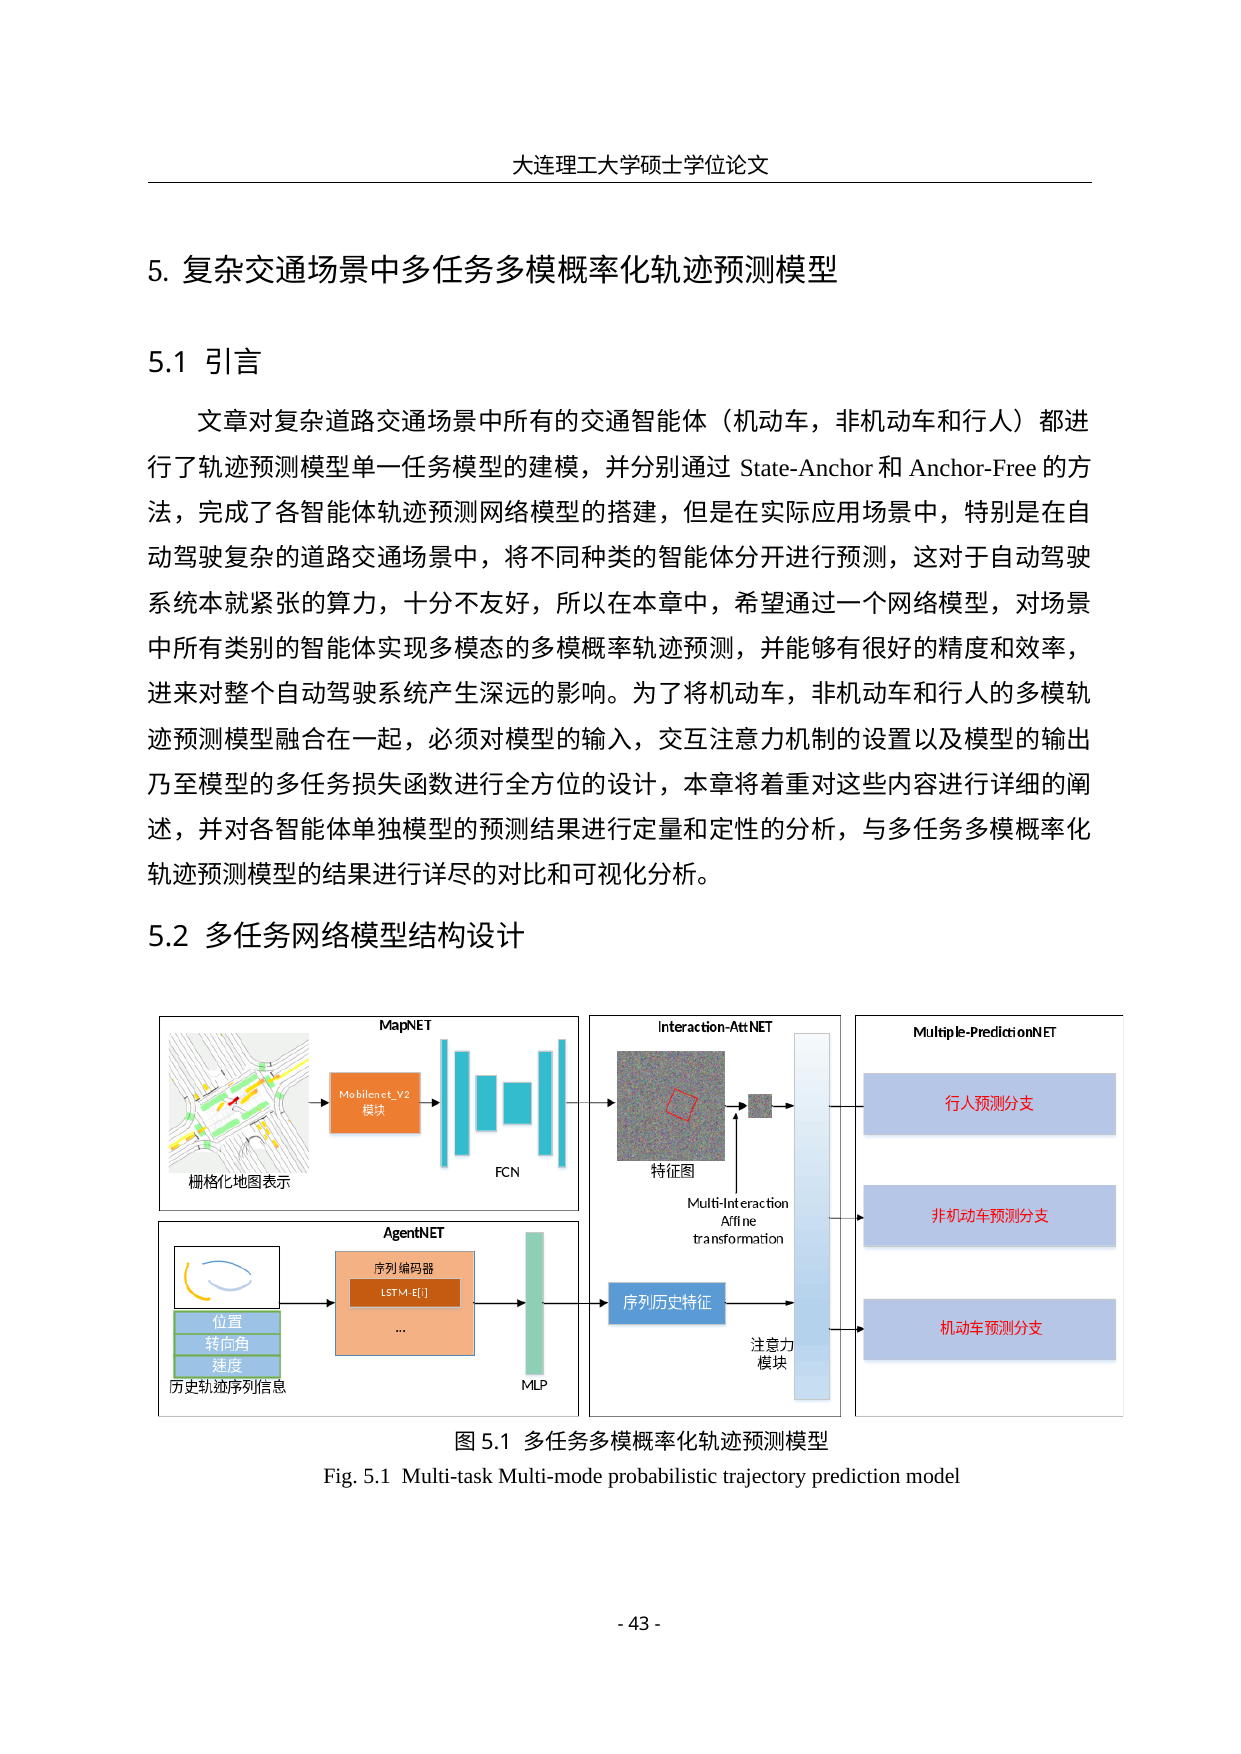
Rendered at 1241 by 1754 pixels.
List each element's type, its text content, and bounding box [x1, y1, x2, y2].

text 图5.1 多任务多模概率化轨迹预测模型 [148, 1424, 1092, 1456]
text 5. 复杂交通场景中多任务多模概率化轨迹预测模型 [148, 246, 1092, 291]
subtitle 5.1 引言 [148, 338, 1092, 381]
subtitle 5.2 多任务网络模型结构设计 [148, 913, 1092, 955]
text 文章对复杂道路交通场景中所有的交通智能体（机动车，非机动车和行人）都进行了轨迹预测模型单一任务模型的建模，并分别通过State-Anchor和Anchor-Free的方法，完成了各智能体轨迹预测网络模型的搭建，但是在实际应用场景中，特别是在自动驾驶复杂的道路交通场景中，将不同种类的智能体分开进行预测，这对于自动驾驶系统本就紧张的算力，十分不友好，所以在本章中，希望通过一个网络模型，对场景中所有类别的智能体实现多模态的多模概率轨迹预测，并能够有很好的精度和效率，进来对整个自动驾驶系统产生深远的影响。为了将机动车，非机动车和行人的多模轨迹预测模型融合在一起，必须对模型的输入，交互注意力机制的设置以及模型的输出乃至模型的多任务损失函数进行全方位的设计，本章将着重对这些内容进行详细的阐述，并对各智能体单独模型的预测结果进行定量和定性的分析，与多任务多模概率化轨迹预测模型的结果进行详尽的对比和可视化分析。 [148, 402, 1092, 891]
text Fig. 5.1 Multi-task Multi-mode probabilistic trajectory prediction model [148, 1463, 1092, 1489]
